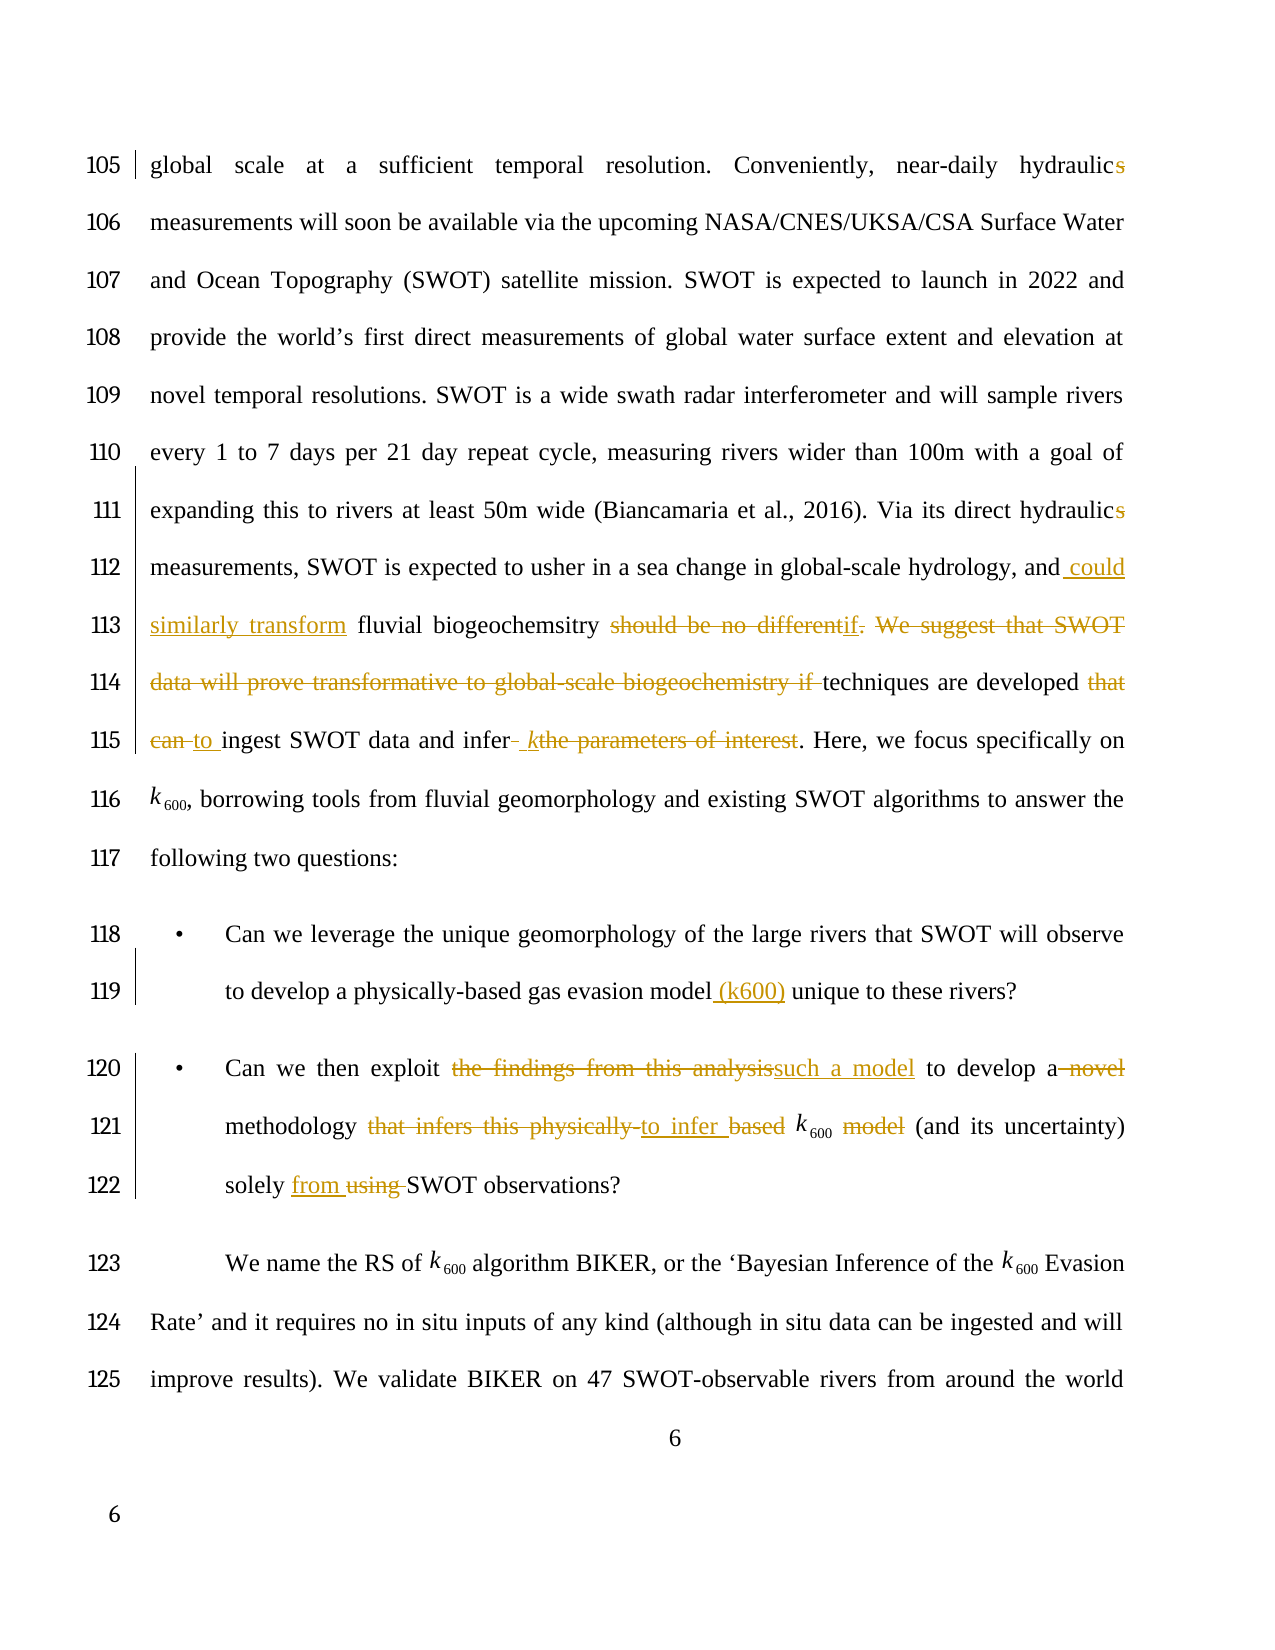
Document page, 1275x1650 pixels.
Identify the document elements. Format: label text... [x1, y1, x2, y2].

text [150, 1246, 1125, 1393]
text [150, 150, 1125, 871]
list Can we then exploit to develop a methodology (and its uncertainty) solely SWOT observations? [175, 1053, 1125, 1199]
list Can we leverage the unique geomorphology of the large rivers that SWOT will observe to develop a physically-based gas evasion model unique to these rivers? [175, 919, 1125, 1005]
